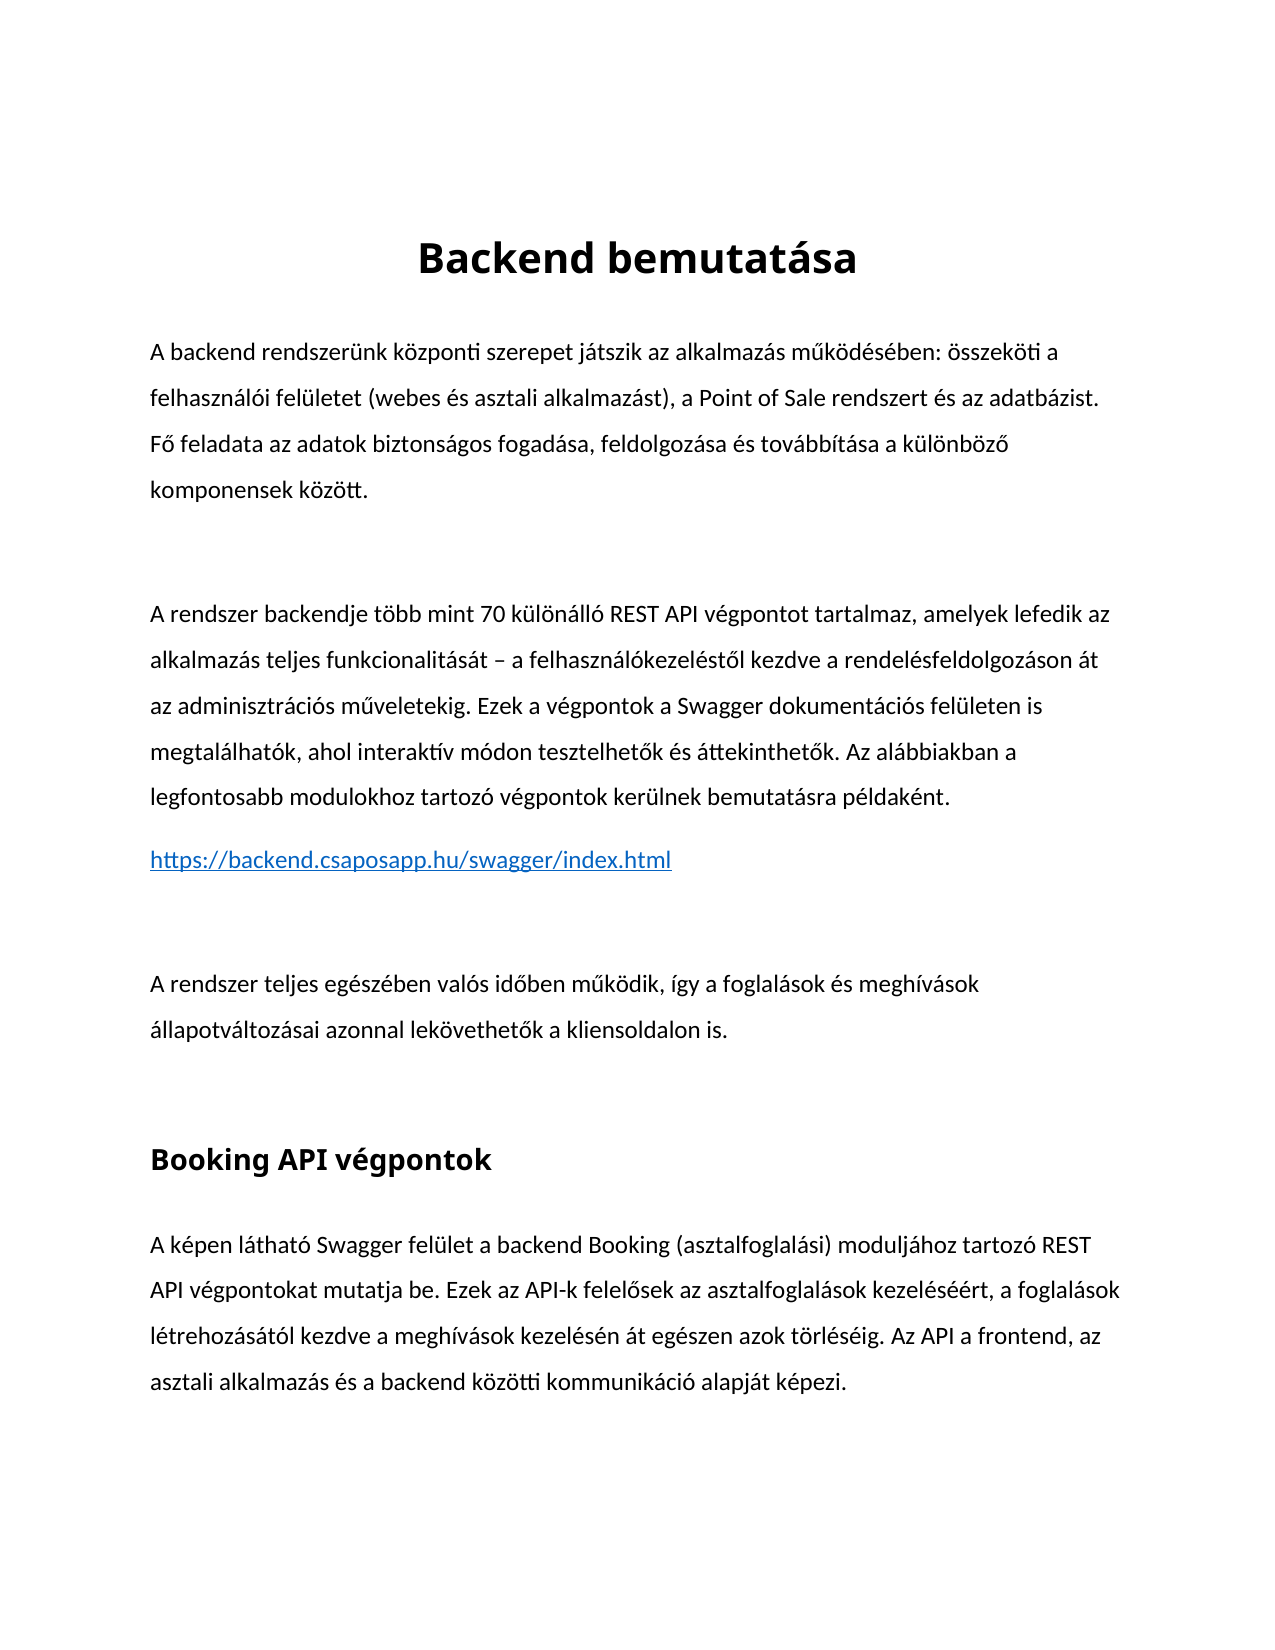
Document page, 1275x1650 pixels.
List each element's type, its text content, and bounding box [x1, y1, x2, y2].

text A képen látható Swagger felület a backend Booking (asztalfoglalási) moduljához tartozó REST API végpontokat mutatja be. Ezek az API-k felelősek az asztalfoglalások kezeléséért, a foglalások létrehozásától kezdve a meghívások kezelésén át egészen azok törléséig. Az API a frontend, az asztali alkalmazás és a backend közötti kommunikáció alapját képezi. [150, 1229, 1125, 1397]
text A rendszer backendje több mint 70 különálló REST API végpontot tartalmaz, amelyek lefedik az alkalmazás teljes funkcionalitását – a felhasználókezeléstől kezdve a rendelésfeldolgozáson át az adminisztrációs műveletekig. Ezek a végpontok a Swagger dokumentációs felületen is megtalálhatók, ahol interaktív módon tesztelhetők és áttekinthetők. Az alábbiakban a legfontosabb modulokhoz tartozó végpontok kerülnek bemutatásra példaként. [150, 598, 1125, 812]
text A backend rendszerünk központi szerepet játszik az alkalmazás működésében: összeköti a felhasználói felületet (webes és asztali alkalmazást), a Point of Sale rendszert és az adatbázist. Fő feladata az adatok biztonságos fogadása, feldolgozása és továbbítása a különböző komponensek között. [150, 337, 1125, 504]
subtitle Booking API végpontok [150, 1139, 1125, 1179]
text https://backend.csaposapp.hu/swagger/index.html [150, 844, 1125, 874]
text A rendszer teljes egészében valós időben működik, így a foglalások és meghívások állapotváltozásai azonnal lekövethetők a kliensoldalon is. [150, 969, 1125, 1045]
subtitle Backend bemutatása [150, 228, 1125, 285]
